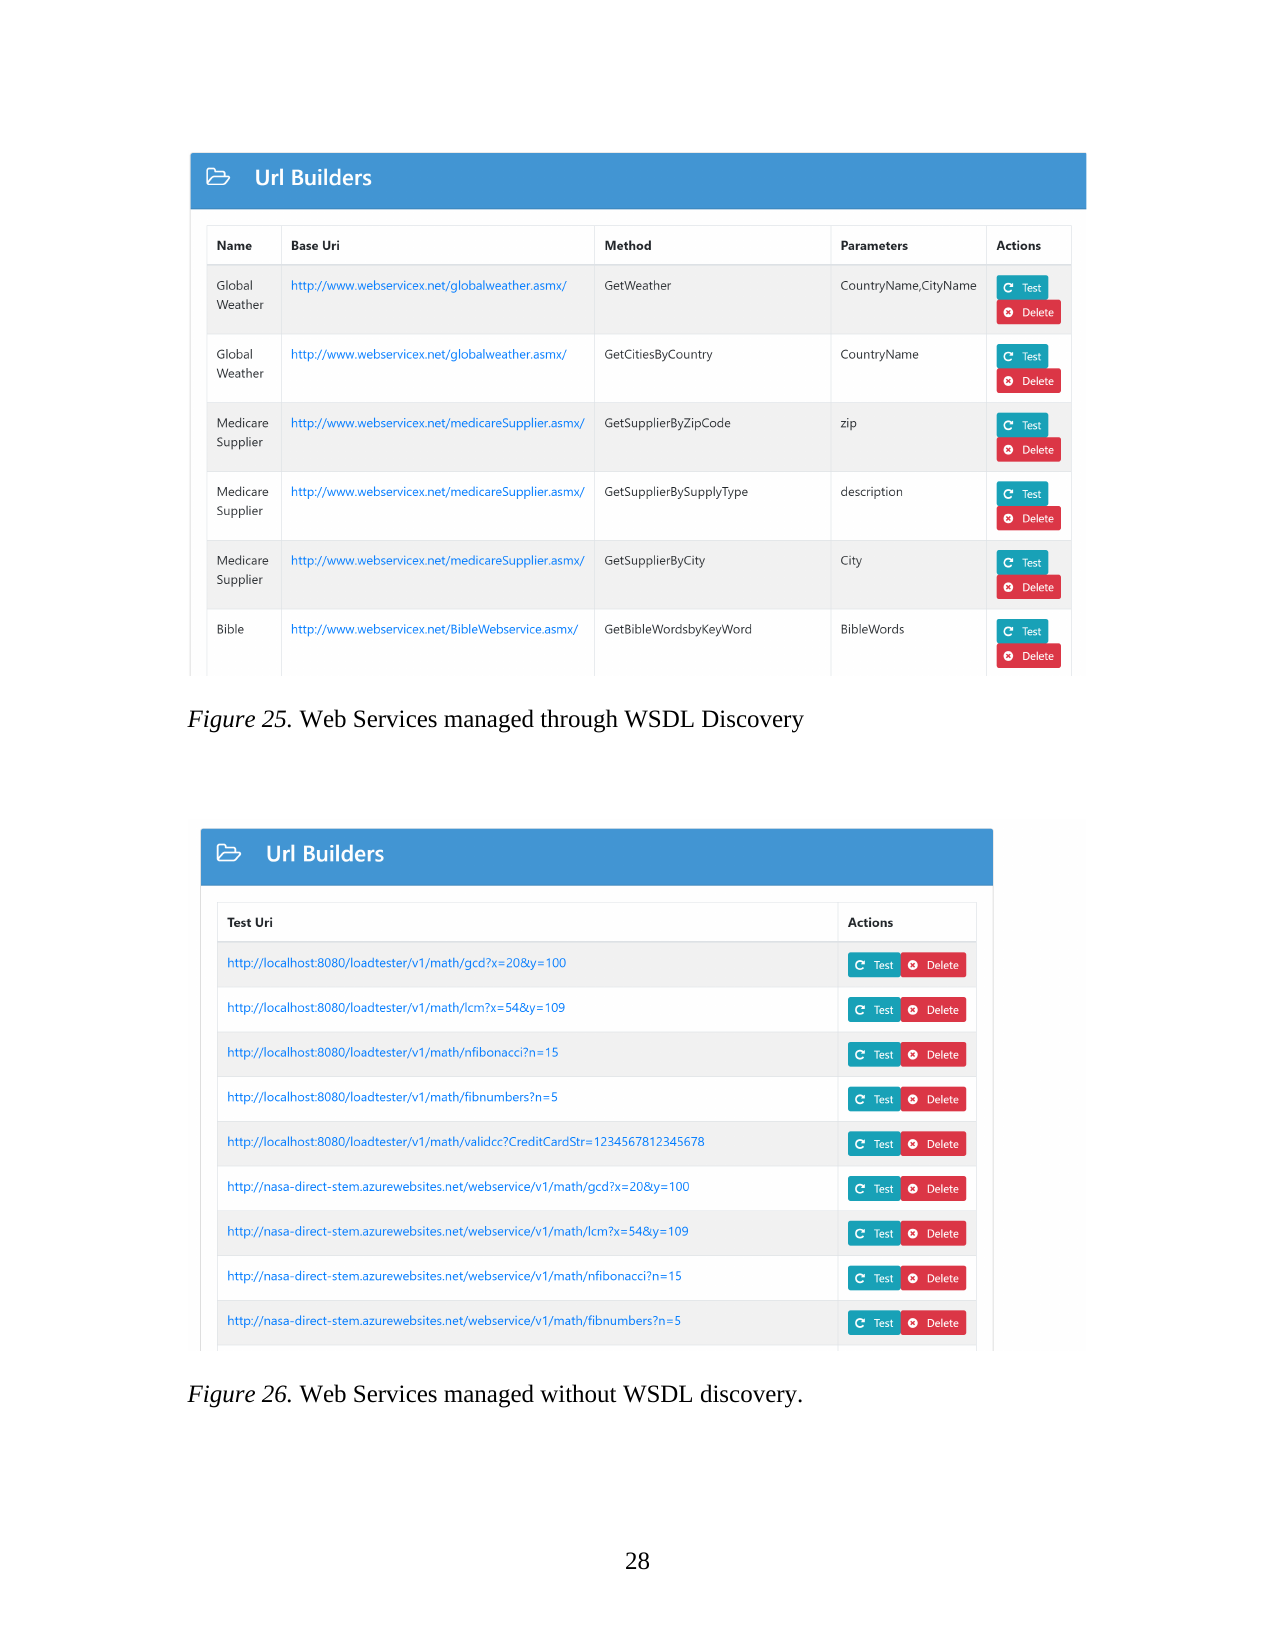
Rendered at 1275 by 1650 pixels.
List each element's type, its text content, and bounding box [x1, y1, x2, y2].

text Figure 25. Web Services managed through WSDL Discovery [187, 704, 1087, 733]
picture [187, 150, 1087, 676]
text Figure 26. Web Services managed without WSDL discovery. [187, 1379, 1087, 1408]
picture [187, 819, 1087, 1351]
